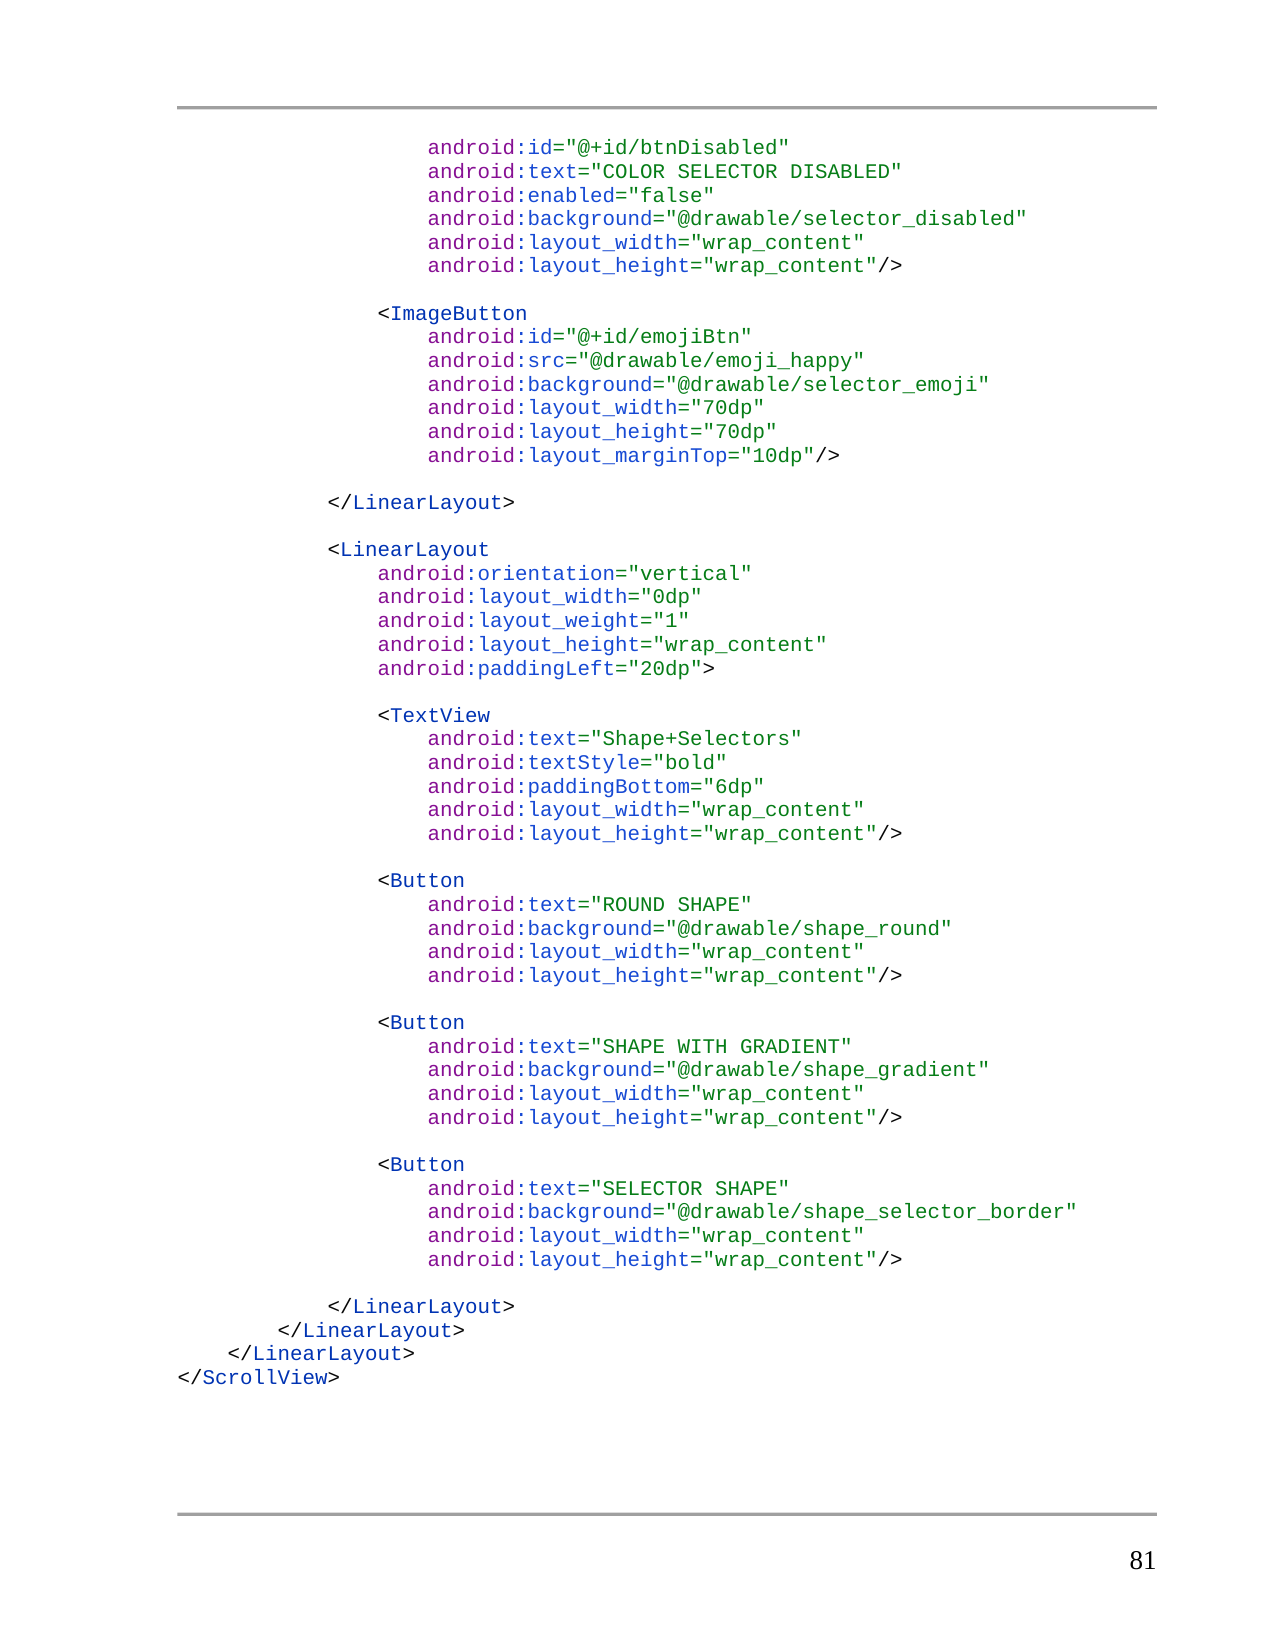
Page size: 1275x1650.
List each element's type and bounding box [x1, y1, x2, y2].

text [177, 137, 1157, 1391]
